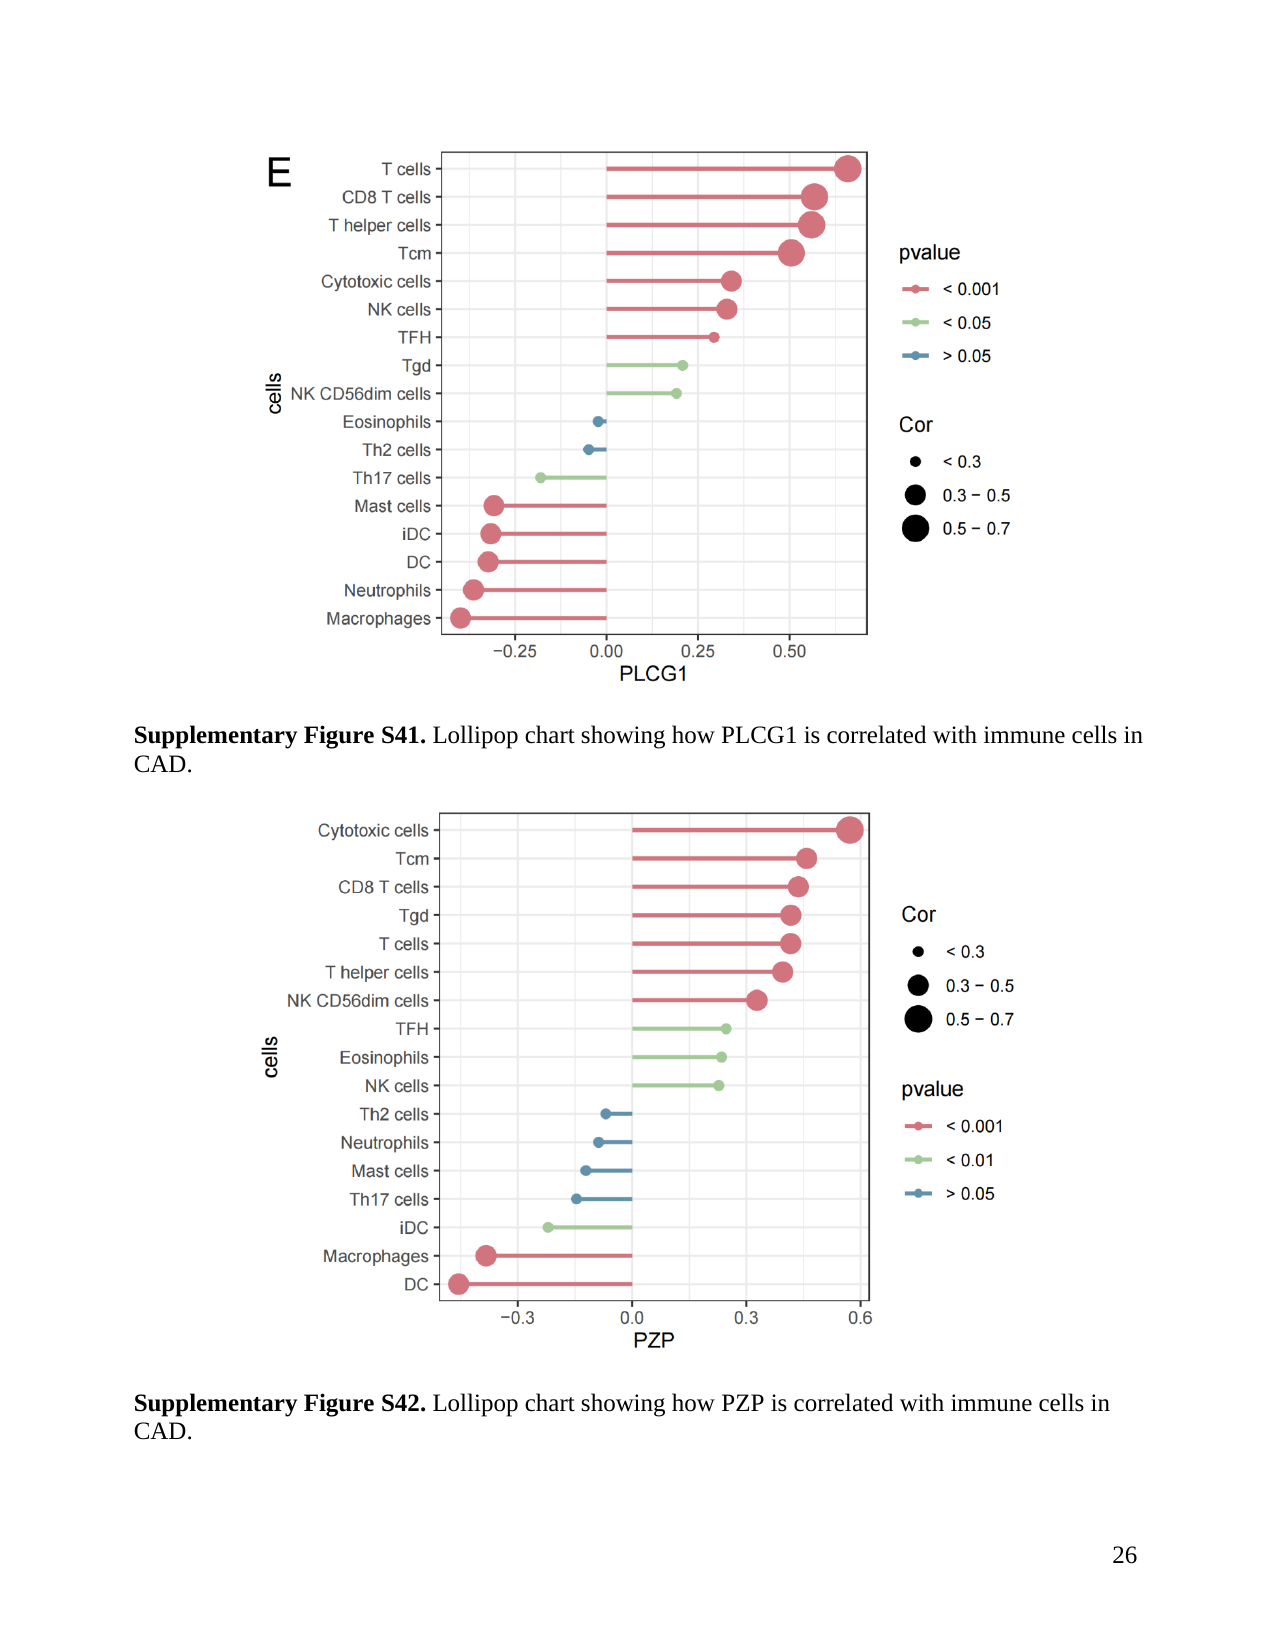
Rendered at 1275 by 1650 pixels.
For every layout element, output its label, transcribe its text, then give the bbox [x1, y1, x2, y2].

picture [251, 803, 1035, 1363]
text Supplementary Figure S41. Lollipop chart showing how PLCG1 is correlated with immune cells in CAD. [133, 721, 1152, 778]
text Supplementary Figure S42. Lollipop chart showing how PZP is correlated with immune cells in CAD. [133, 1388, 1152, 1445]
picture [255, 141, 1031, 696]
